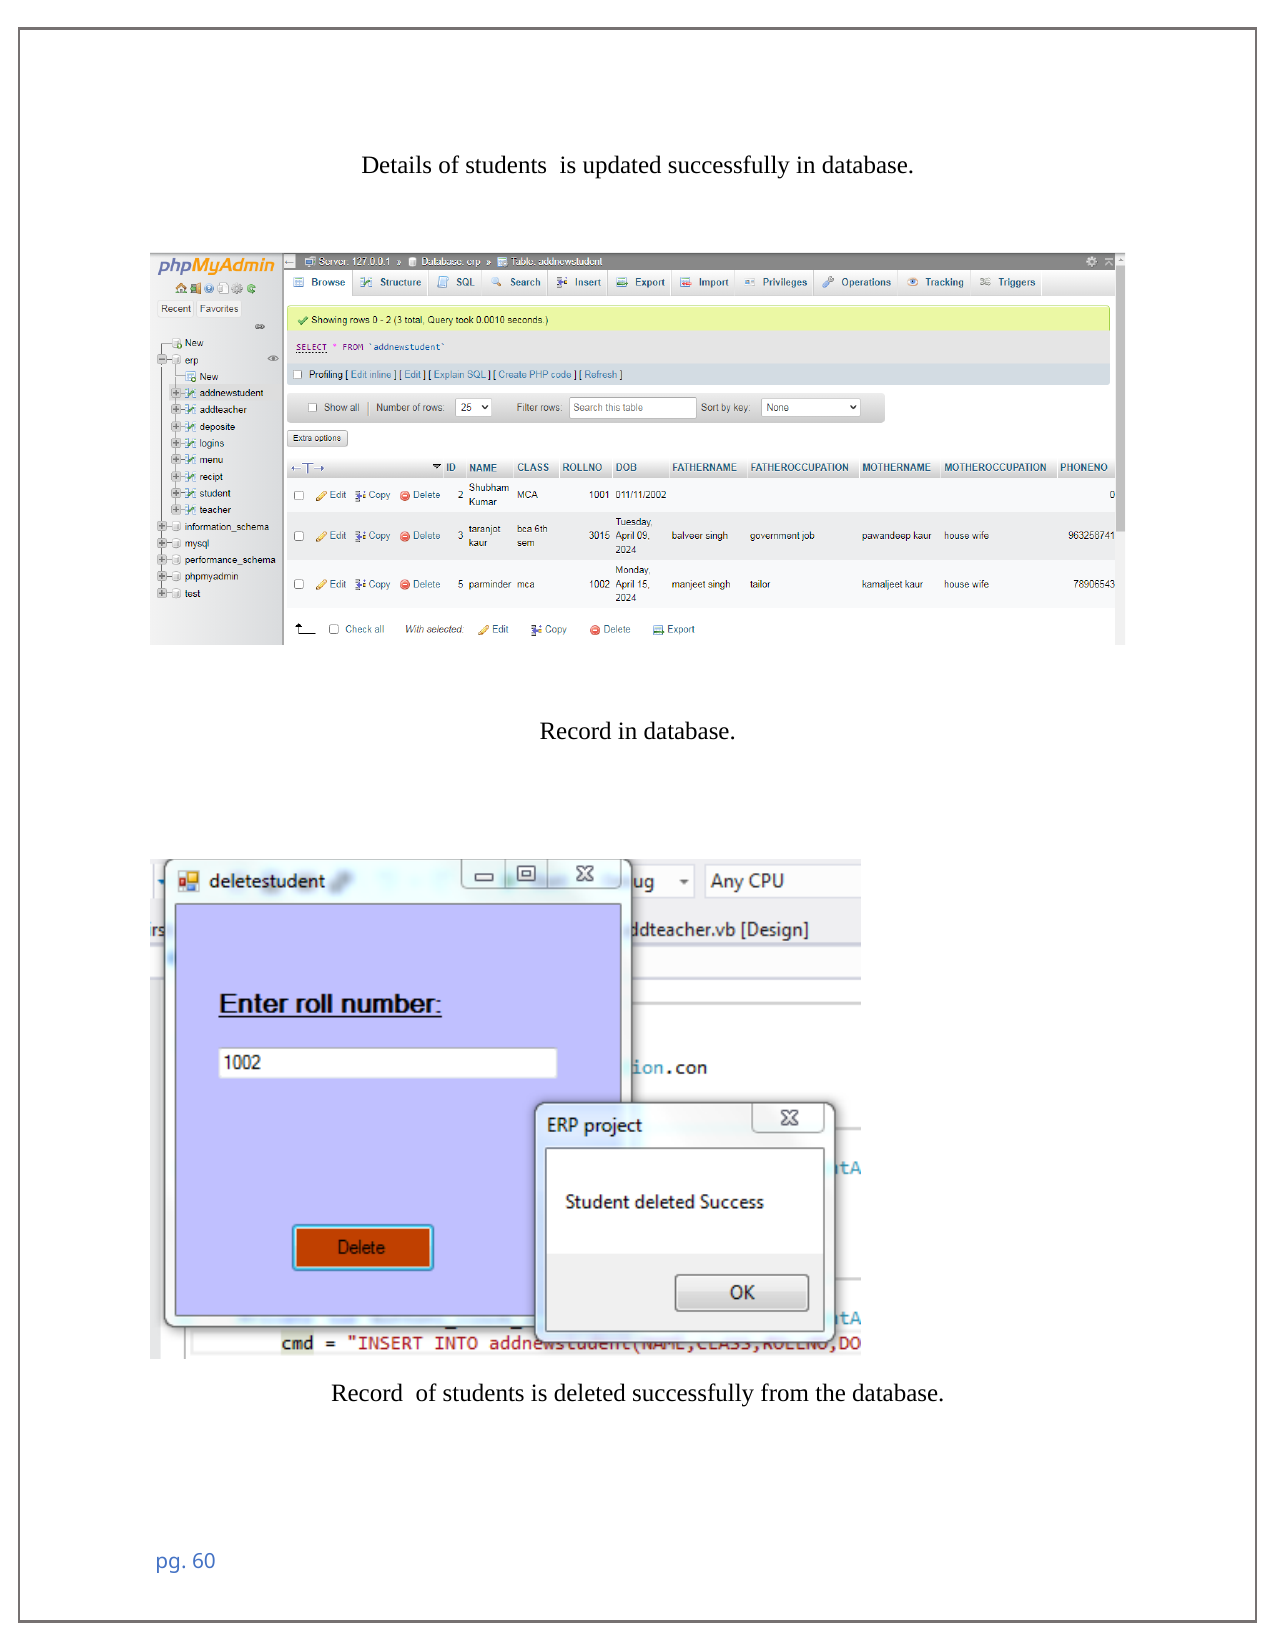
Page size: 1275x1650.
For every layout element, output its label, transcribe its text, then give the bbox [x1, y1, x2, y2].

text Details of students is updated successfully in database. [150, 150, 1125, 179]
picture [150, 250, 1125, 645]
text Record of students is deleted successfully from the database. [150, 1378, 1125, 1407]
text Record in database. [150, 716, 1125, 745]
picture [150, 859, 861, 1359]
